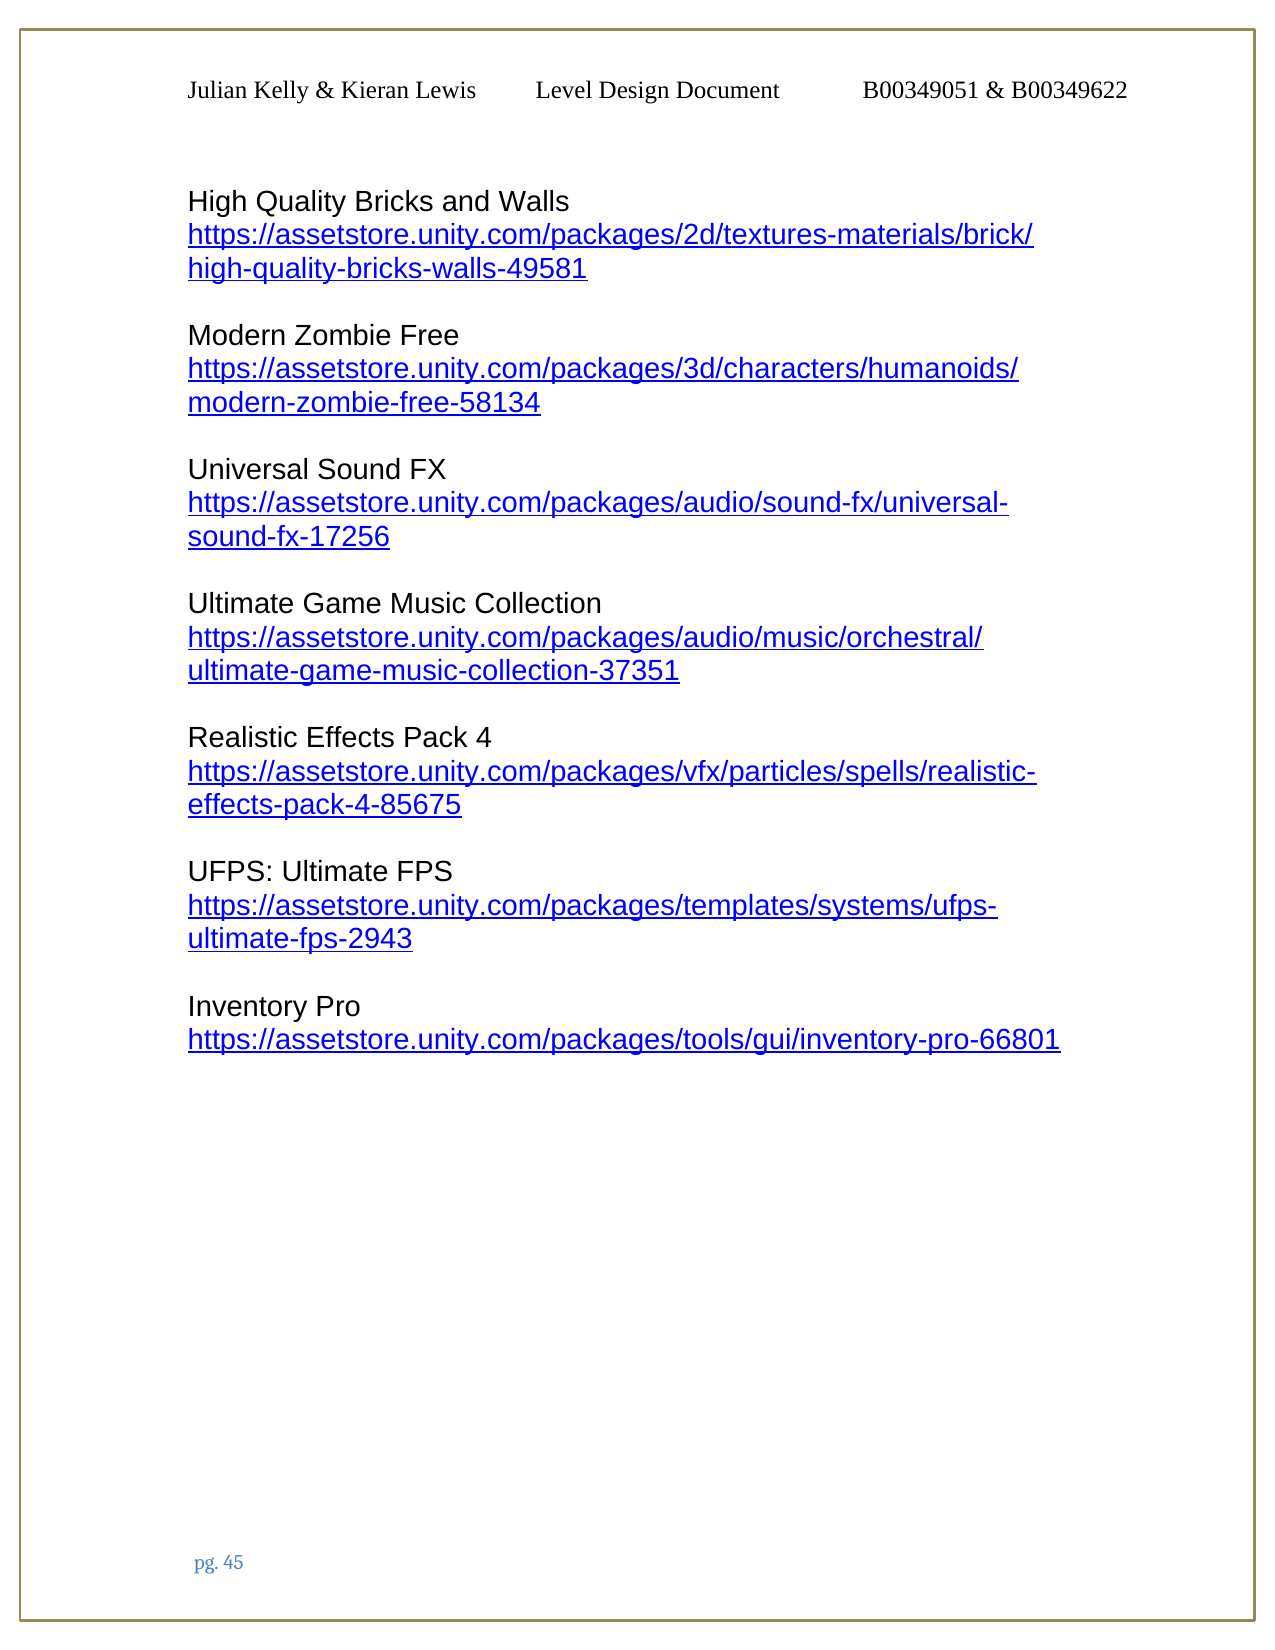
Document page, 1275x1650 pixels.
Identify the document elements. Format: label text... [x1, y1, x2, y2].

text https://assetstore.unity.com/packages/2d/textures-materials/brick/high-quality-bricks-walls-49581 [187, 217, 1087, 284]
text Universal Sound FX [187, 452, 1087, 485]
text https://assetstore.unity.com/packages/tools/gui/inventory-pro-66801 [187, 1022, 1087, 1056]
text https://assetstore.unity.com/packages/audio/sound-fx/universal-sound-fx-17256 [187, 485, 1087, 552]
text Ultimate Game Music Collection [187, 586, 1087, 619]
text Modern Zombie Free [187, 318, 1087, 351]
text Realistic Effects Pack 4 [187, 720, 1087, 754]
text UFPS: Ultimate FPS [187, 854, 1087, 888]
text https://assetstore.unity.com/packages/templates/systems/ufps-ultimate-fps-2943 [187, 888, 1087, 955]
text https://assetstore.unity.com/packages/3d/characters/humanoids/modern-zombie-free-58134 [187, 351, 1087, 418]
text High Quality Bricks and Walls [187, 183, 1087, 217]
text https://assetstore.unity.com/packages/vfx/particles/spells/realistic-effects-pack-4-85675 [187, 754, 1087, 821]
text Inventory Pro [187, 988, 1087, 1022]
text https://assetstore.unity.com/packages/audio/music/orchestral/ultimate-game-music-collection-37351 [187, 619, 1087, 687]
